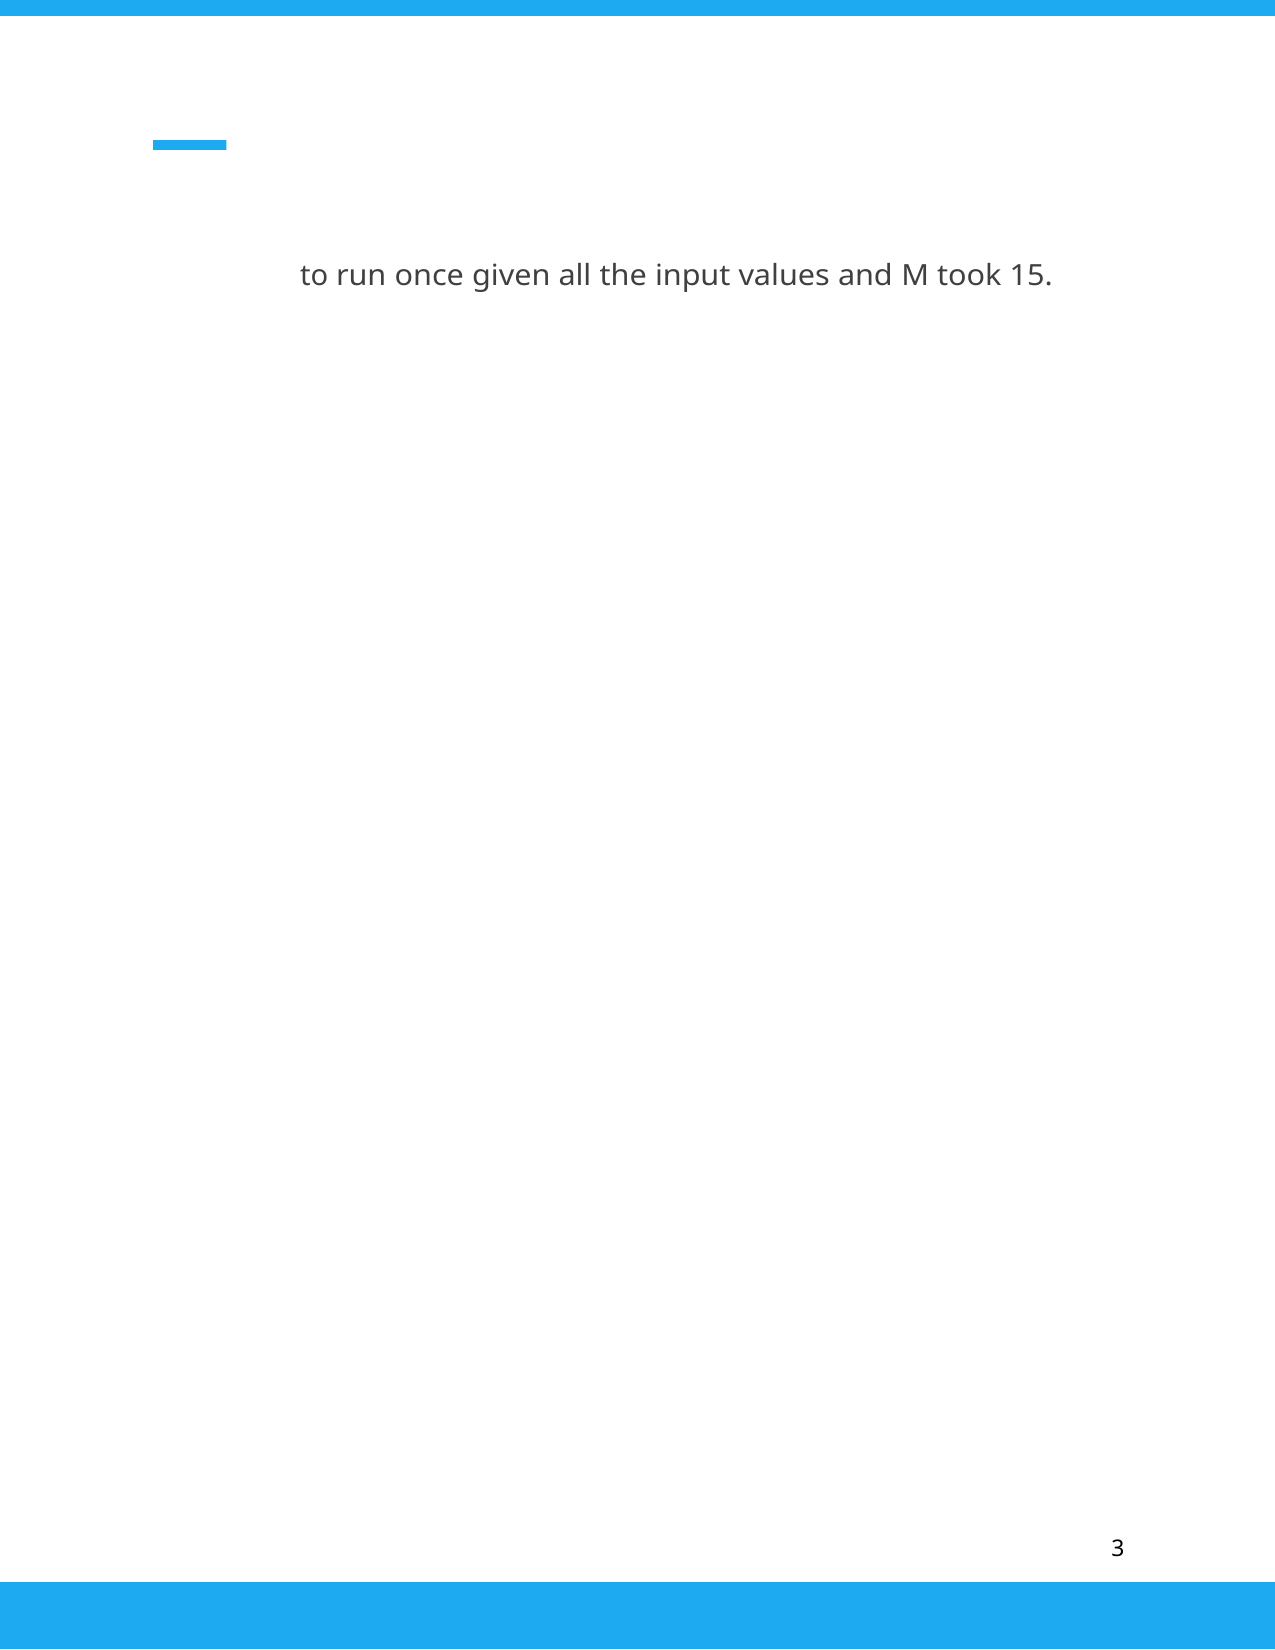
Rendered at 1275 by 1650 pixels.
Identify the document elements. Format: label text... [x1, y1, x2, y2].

list The Basic Binomial algorithm takes around 0.85 seconds to run once given all the input values and M took 15. [262, 254, 1079, 294]
picture [153, 140, 227, 150]
picture [0, 1582, 1275, 1649]
picture [0, 0, 1275, 16]
